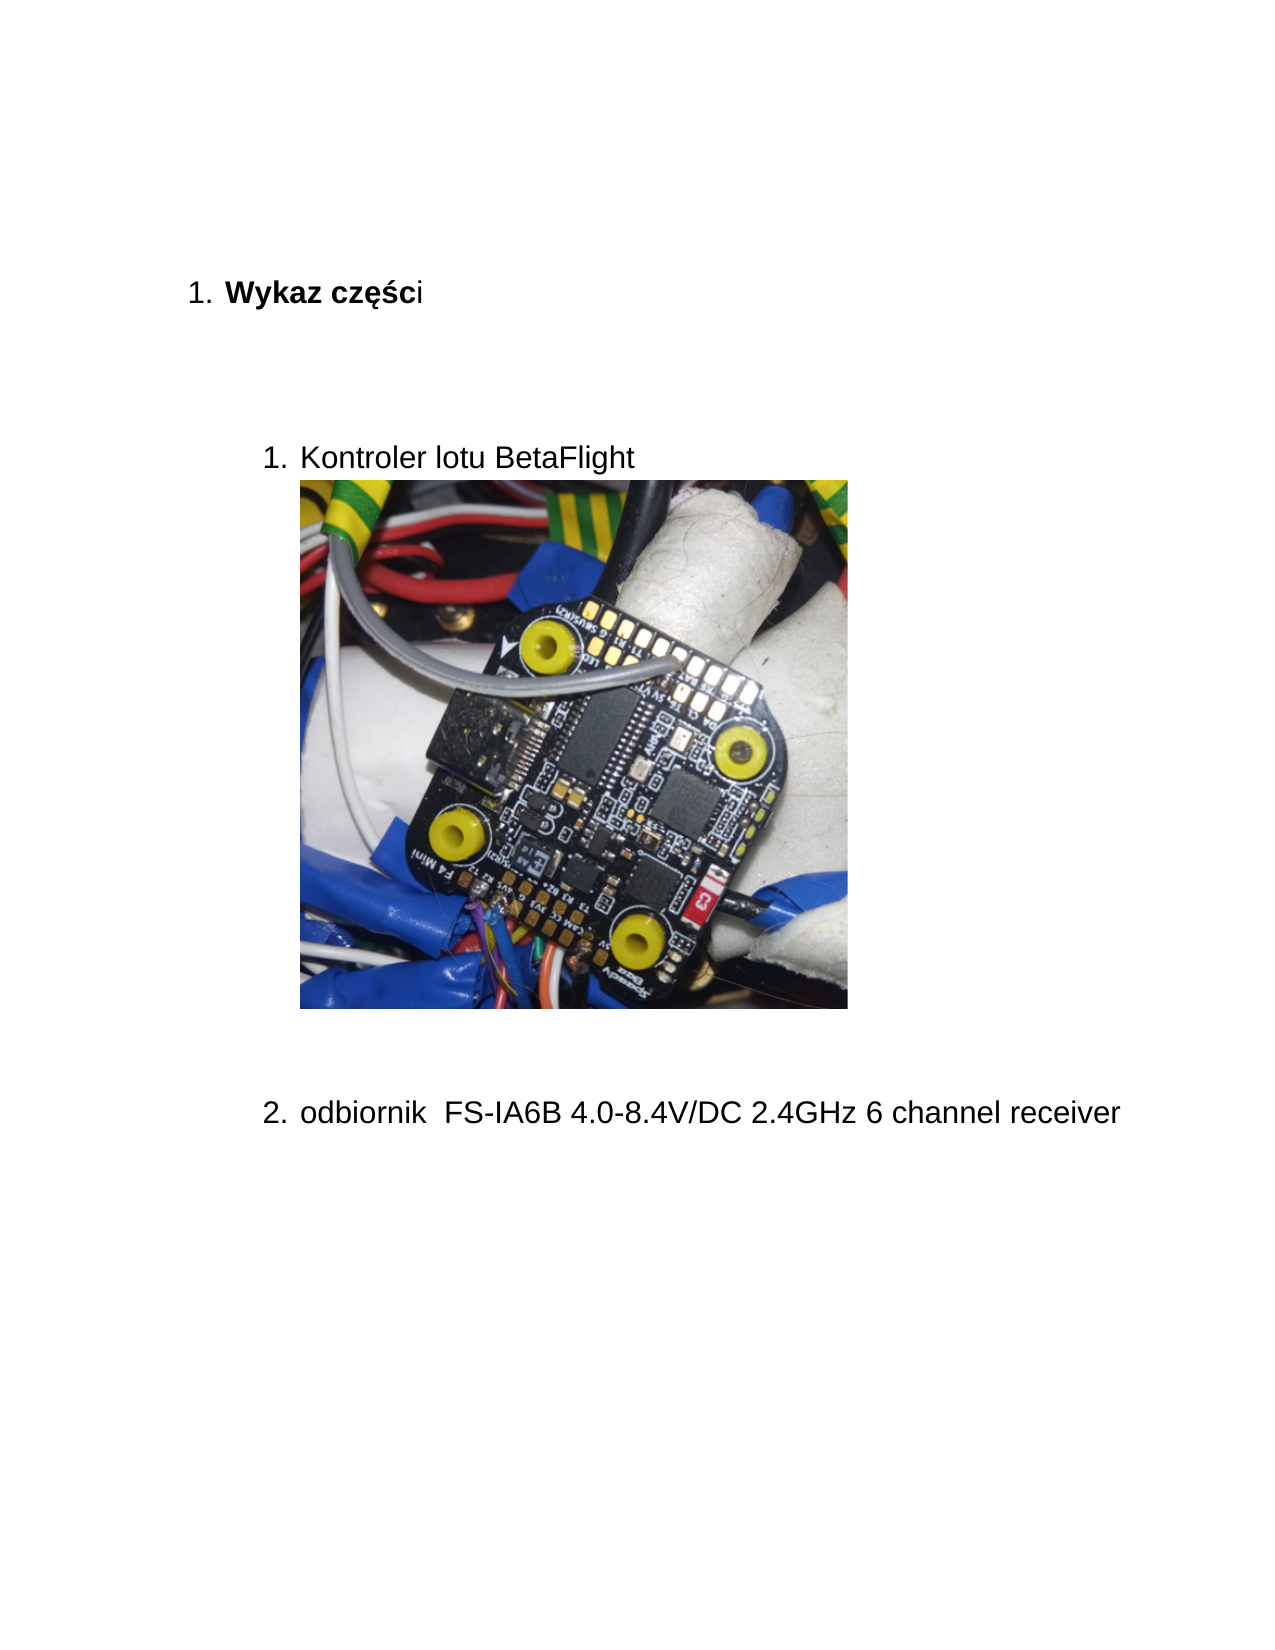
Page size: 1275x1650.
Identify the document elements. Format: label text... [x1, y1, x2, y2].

picture [300, 480, 848, 1009]
list Kontroler lotu BetaFlight [262, 439, 1125, 475]
list odbiornik FS-IA6B 4.0-8.4V/DC 2.4GHz 6 channel receiver [262, 1094, 1125, 1130]
list Wykaz części [187, 274, 1125, 310]
